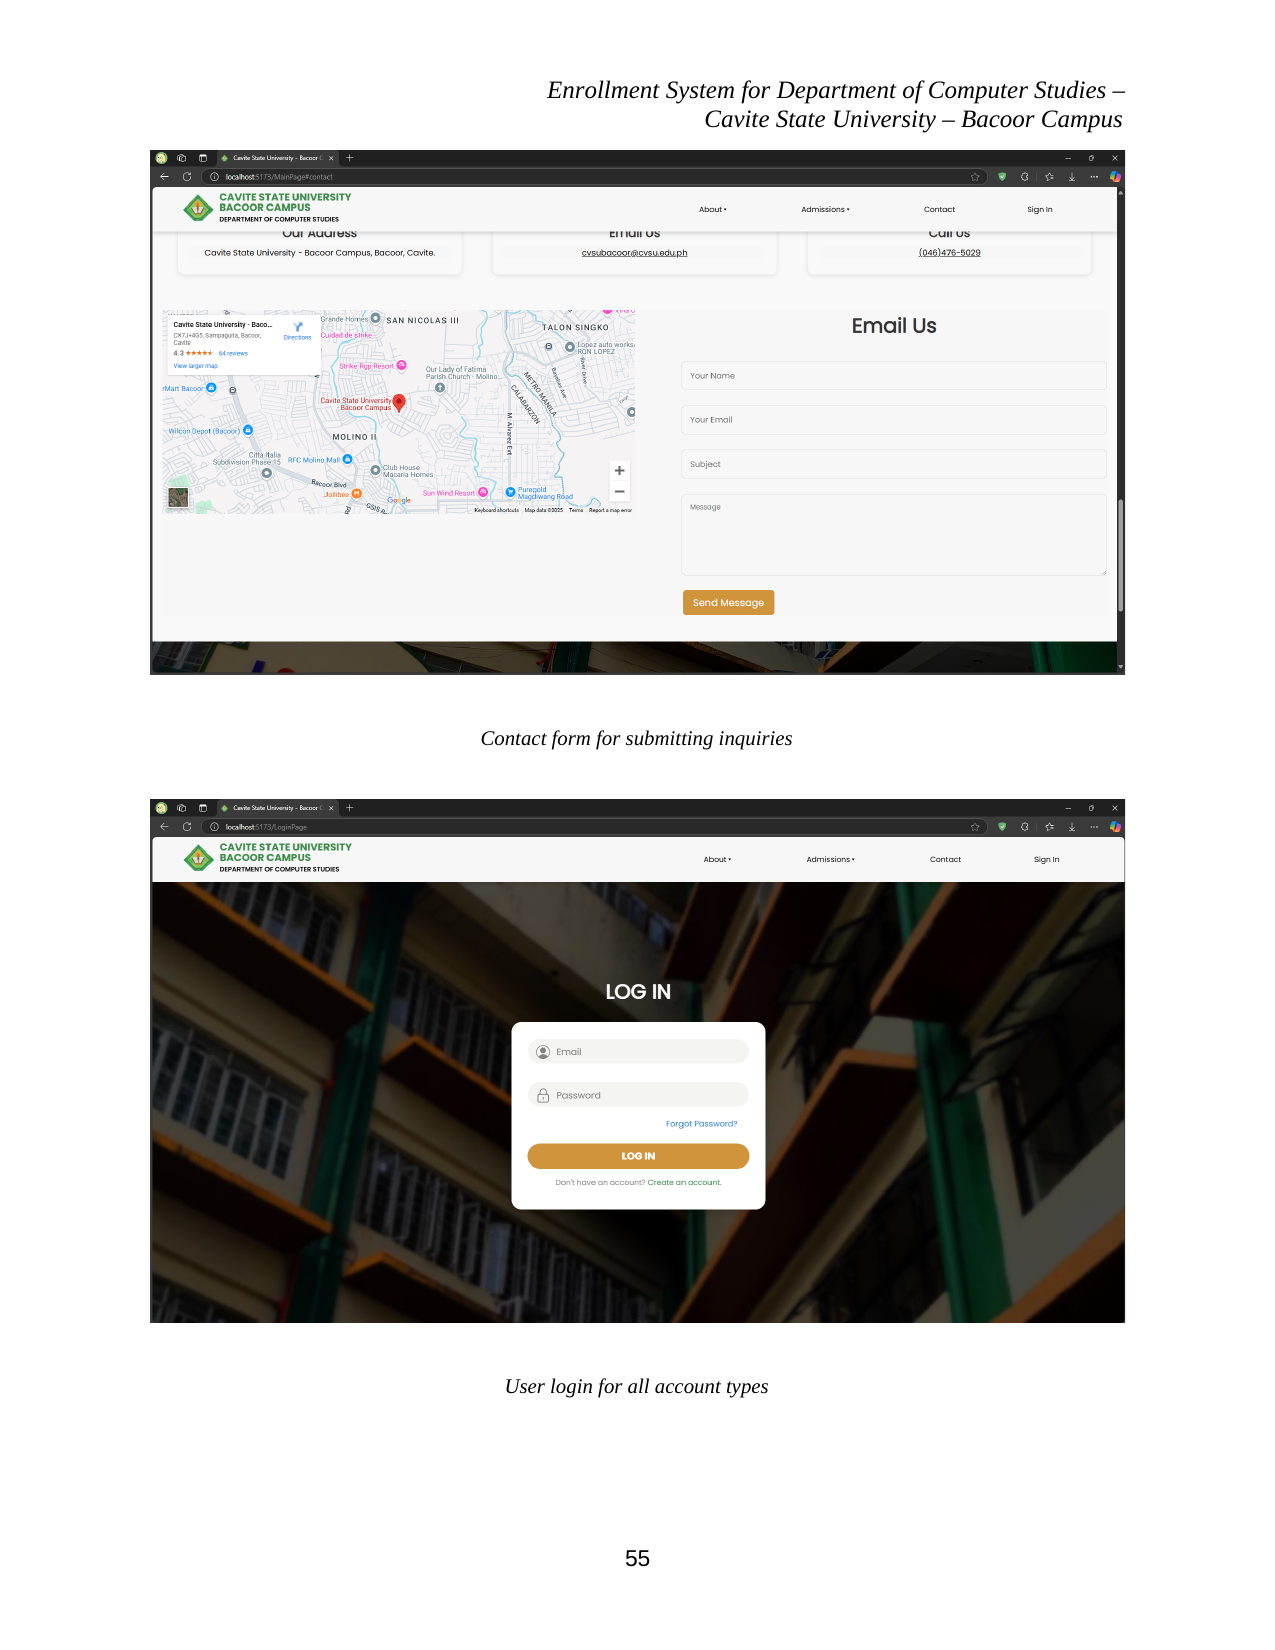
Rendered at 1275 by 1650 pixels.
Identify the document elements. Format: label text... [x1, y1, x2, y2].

text Contact form for submitting inquiries [150, 726, 1125, 750]
text User login for all account types [150, 1374, 1125, 1398]
picture [150, 150, 1125, 675]
picture [150, 799, 1125, 1323]
